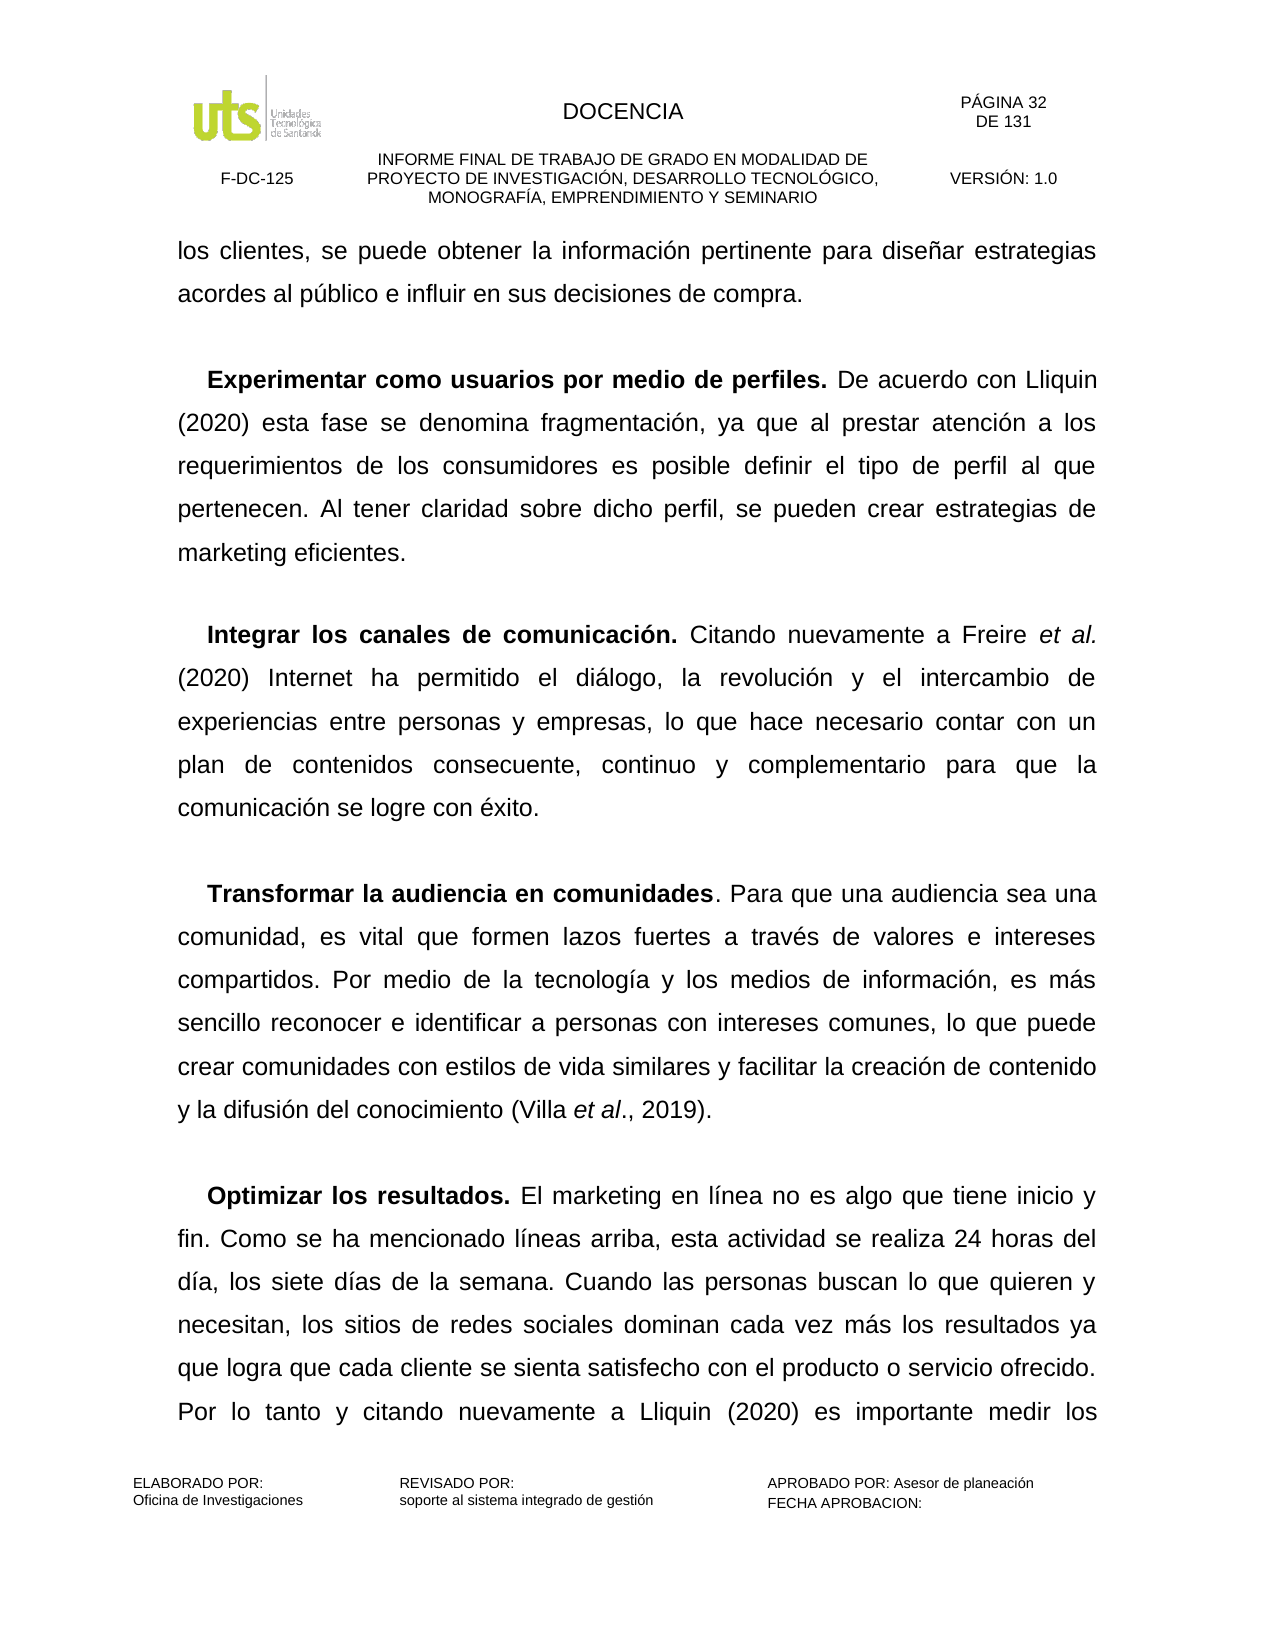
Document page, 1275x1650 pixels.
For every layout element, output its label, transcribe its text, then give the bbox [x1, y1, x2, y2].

picture [192, 75, 321, 149]
text Integrar los canales de comunicación. Citando nuevamente a Freire et al. (2020) Internet ha permitido el diálogo, la revolución y el intercambio de experiencias entre personas y empresas, lo que hace necesario contar con un plan de contenidos consecuente, continuo y complementario para que la comunicación se logre con éxito. [177, 620, 1098, 821]
text Experimentar como usuarios por medio de perfiles. De acuerdo con Lliquin (2020) esta fase se denomina fragmentación, ya que al prestar atención a los requerimientos de los consumidores es posible definir el tipo de perfil al que pertenecen. Al tener claridad sobre dicho perfil, se pueden crear estrategias de marketing eficientes. [177, 365, 1098, 566]
text Transformar la audiencia en comunidades. Para que una audiencia sea una comunidad, es vital que formen lazos fuertes a través de valores e intereses compartidos. Por medio de la tecnología y los medios de información, es más sencillo reconocer e identificar a personas con intereses comunes, lo que puede crear comunidades con estilos de vida similares y facilitar la creación de contenido y la difusión del conocimiento (Villa et al., 2019). [177, 879, 1098, 1123]
